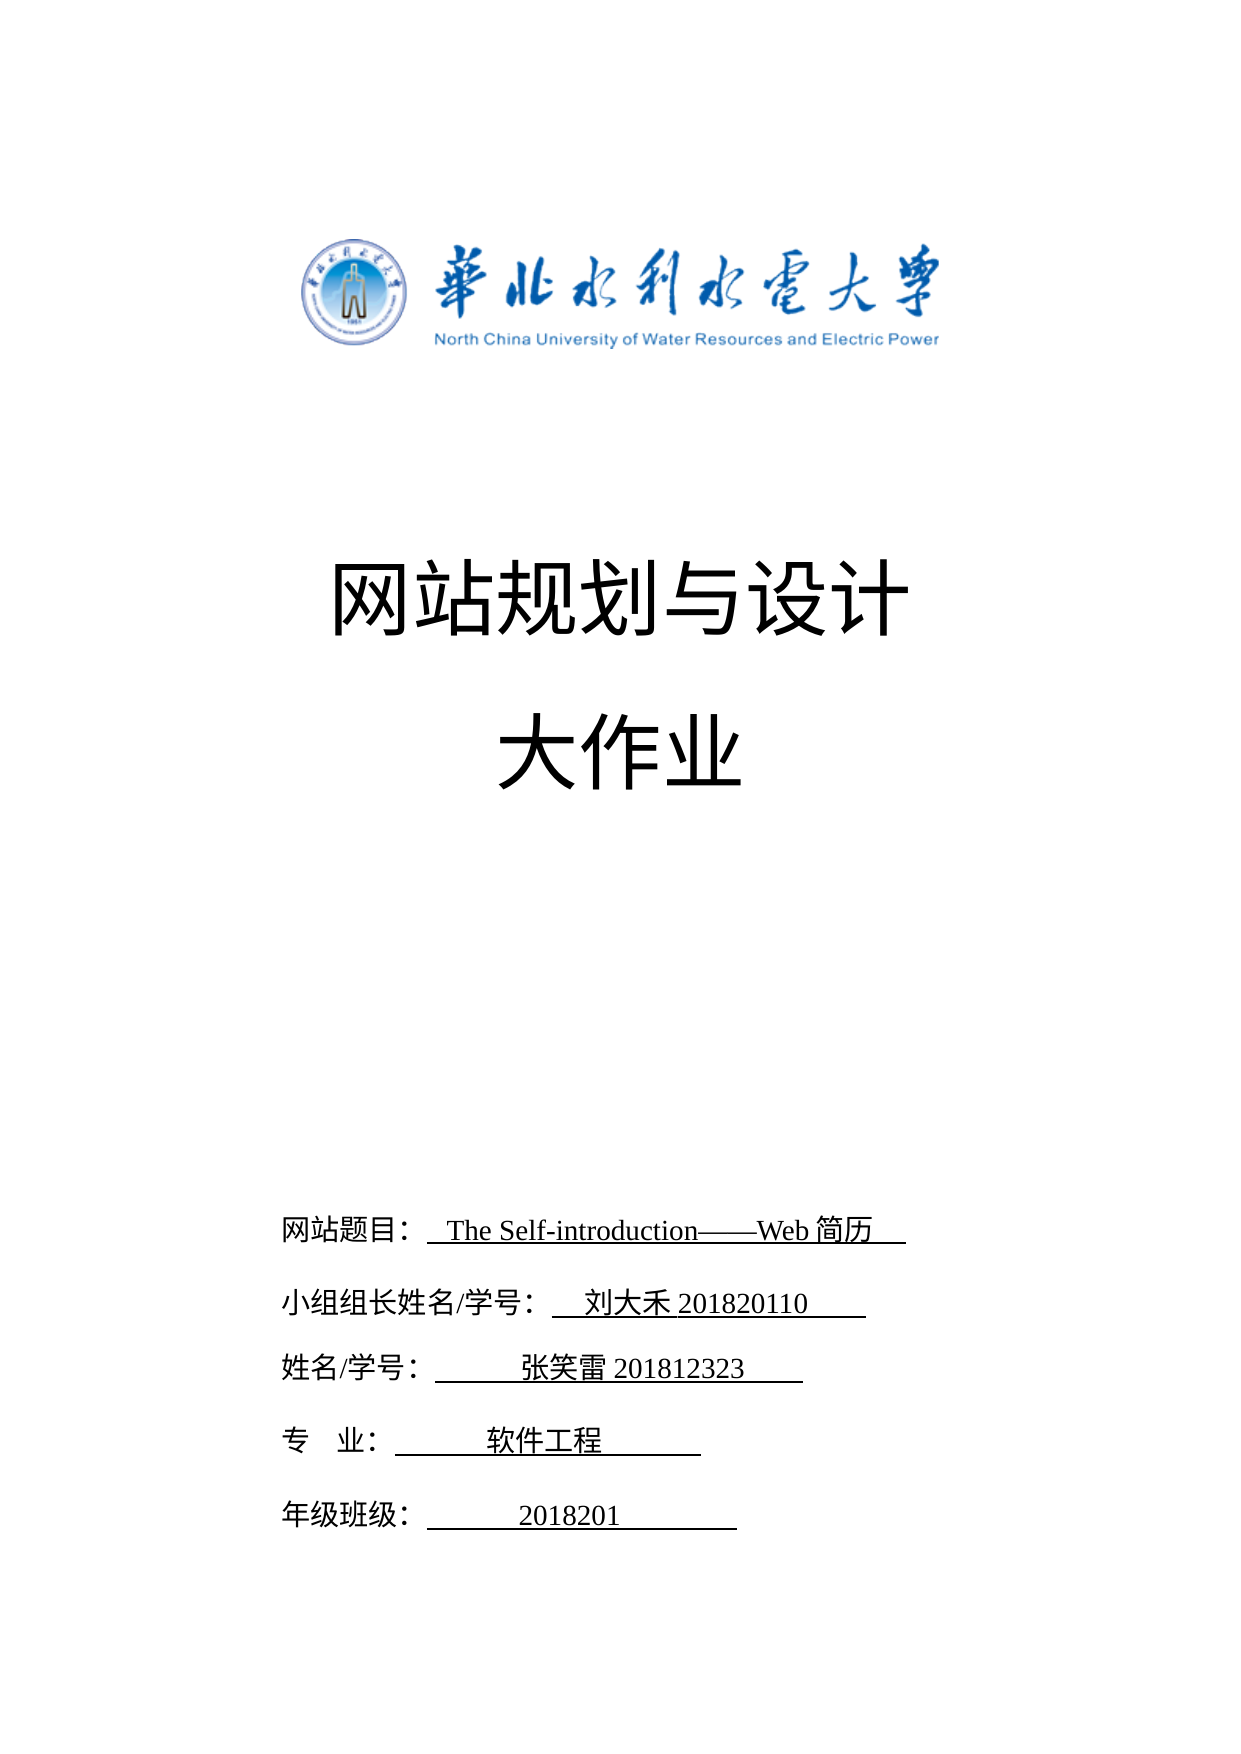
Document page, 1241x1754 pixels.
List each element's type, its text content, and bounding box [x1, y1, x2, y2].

text 年级班级： 2018201 [187, 1480, 1053, 1545]
text 姓名/学号： 张笑雷201812323 [187, 1333, 1053, 1398]
text 网站题目： The Self-introduction——Web简历 [187, 1195, 1053, 1260]
text 专 业： 软件工程 [187, 1407, 1053, 1472]
text 网站规划与设计 [187, 528, 1053, 658]
text 大作业 [187, 682, 1053, 812]
text 小组组长姓名/学号： 刘大禾201820110 [187, 1268, 1053, 1333]
picture [301, 239, 939, 349]
